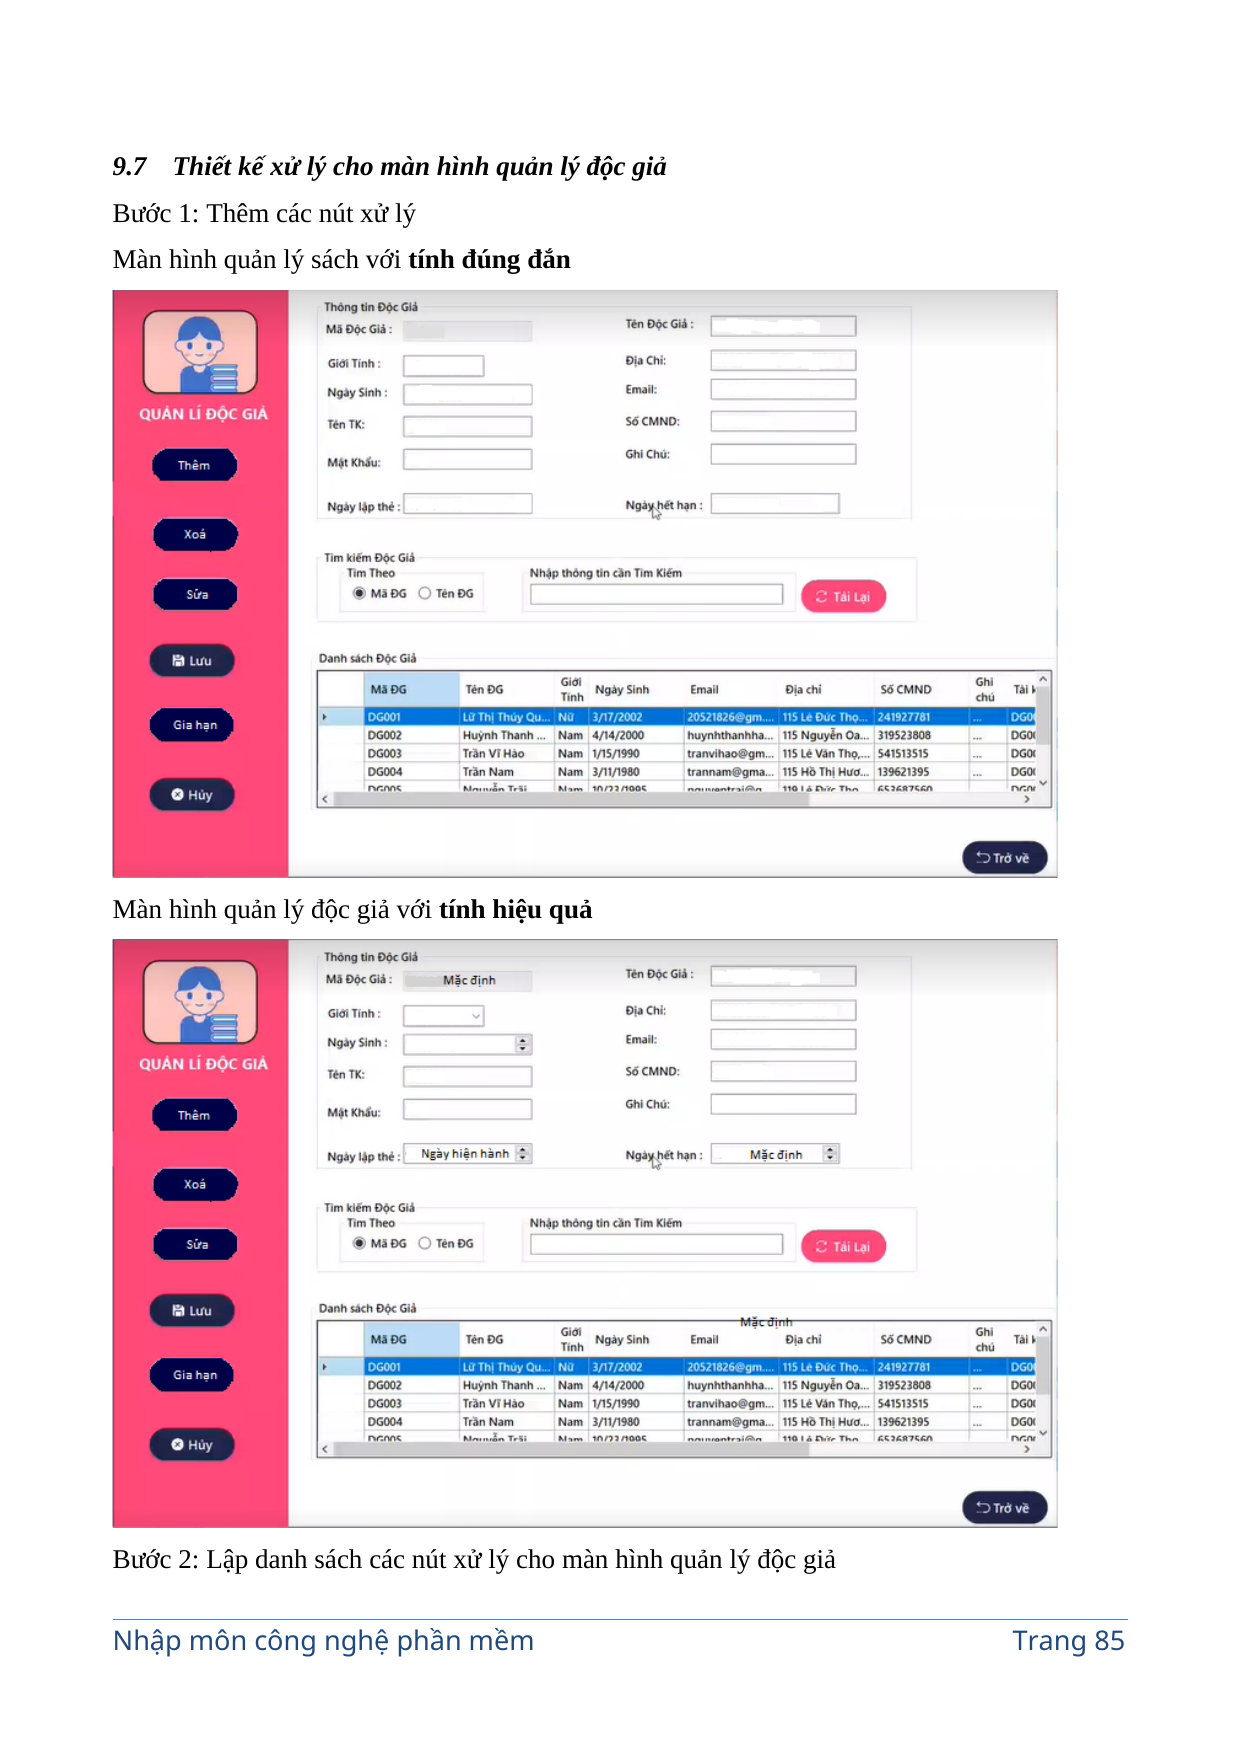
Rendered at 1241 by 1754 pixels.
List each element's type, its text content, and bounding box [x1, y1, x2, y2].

subtitle Thiết kế xử lý cho màn hình quản lý độc giả [112, 150, 1128, 181]
text Bước 1: Thêm các nút xử lý [112, 197, 1128, 228]
picture [112, 939, 1058, 1528]
text Bước 2: Lập danh sách các nút xử lý cho màn hình quản lý độc giả [112, 1543, 1128, 1574]
picture [112, 290, 1058, 878]
text Màn hình quản lý sách với tính đúng đắn [112, 243, 1128, 274]
text Màn hình quản lý độc giả với tính hiệu quả [112, 893, 1128, 924]
